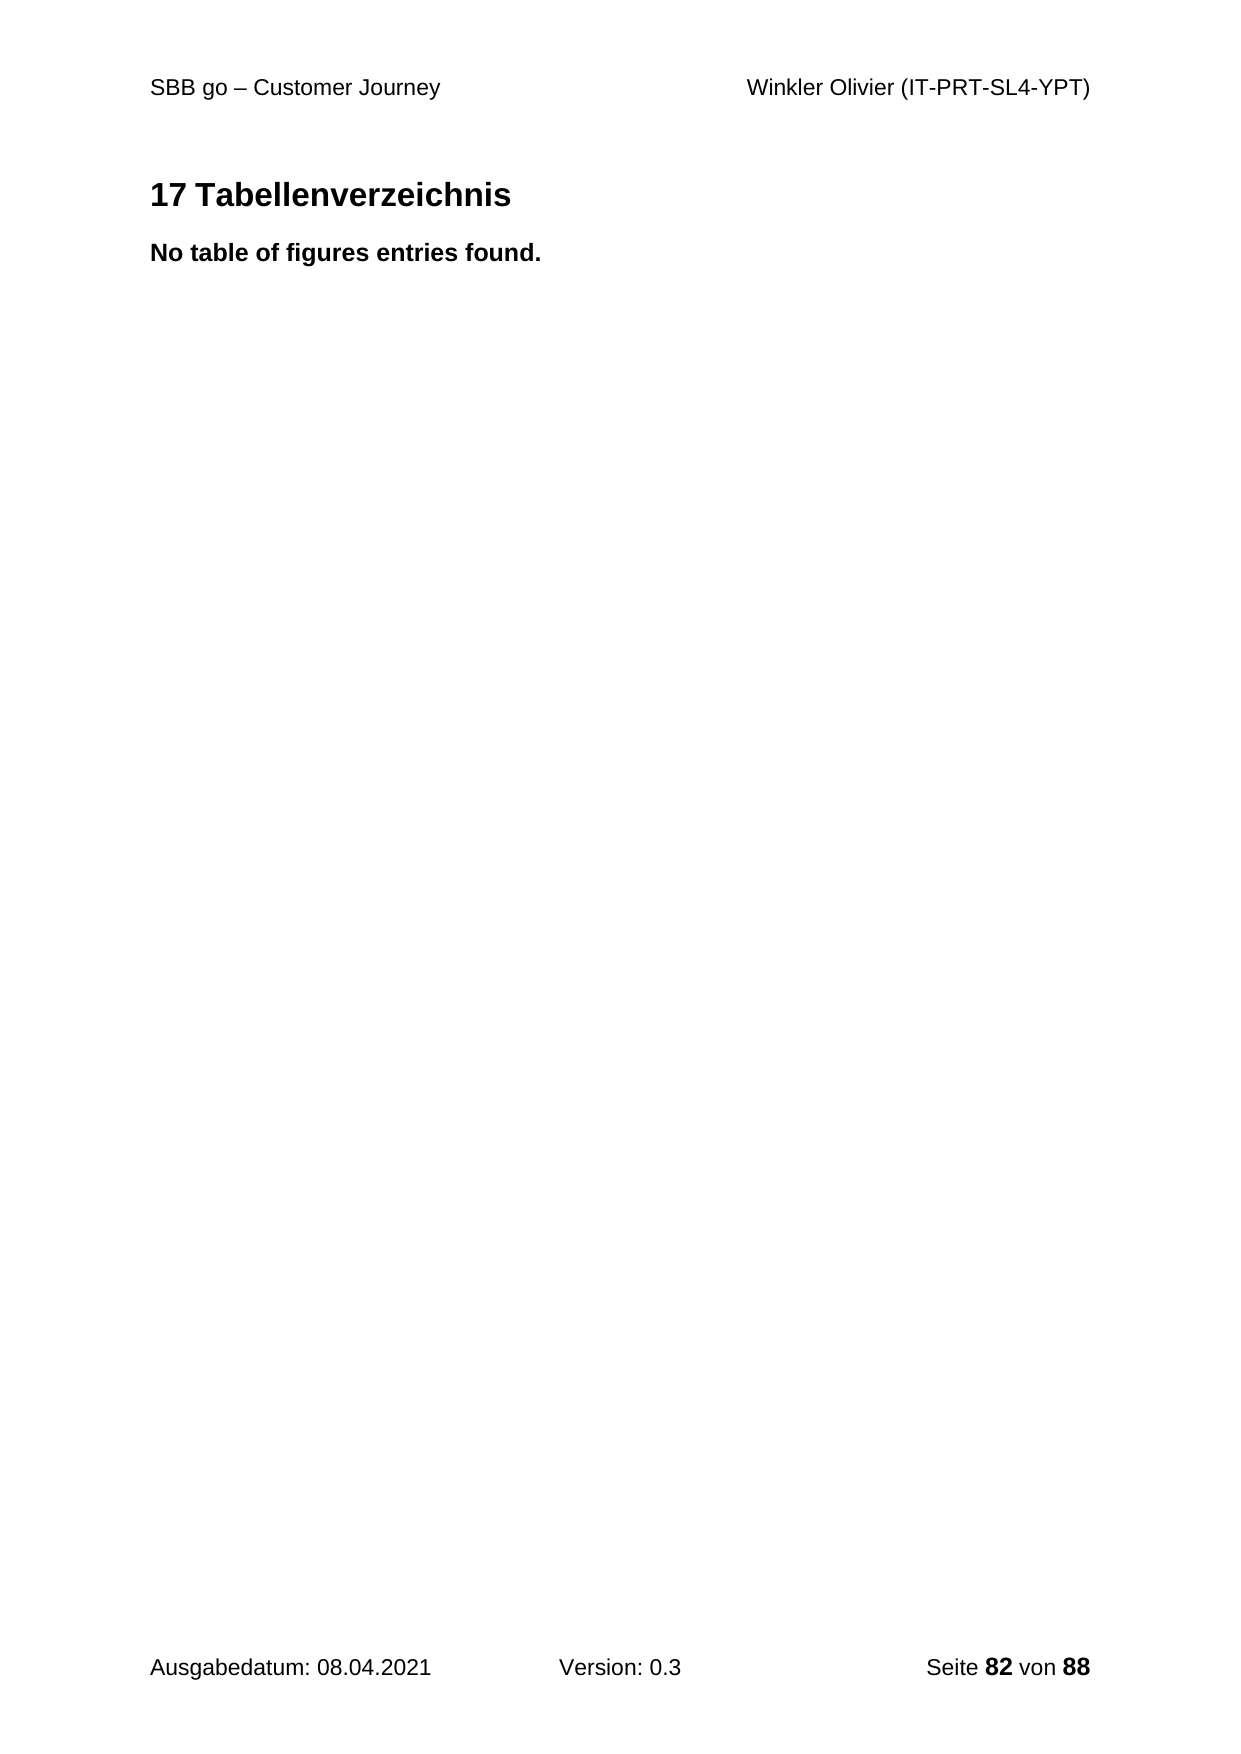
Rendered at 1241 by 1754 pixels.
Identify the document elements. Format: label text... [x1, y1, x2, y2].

text No table of figures entries found. [150, 238, 1090, 267]
subtitle Tabellenverzeichnis [150, 175, 1090, 213]
